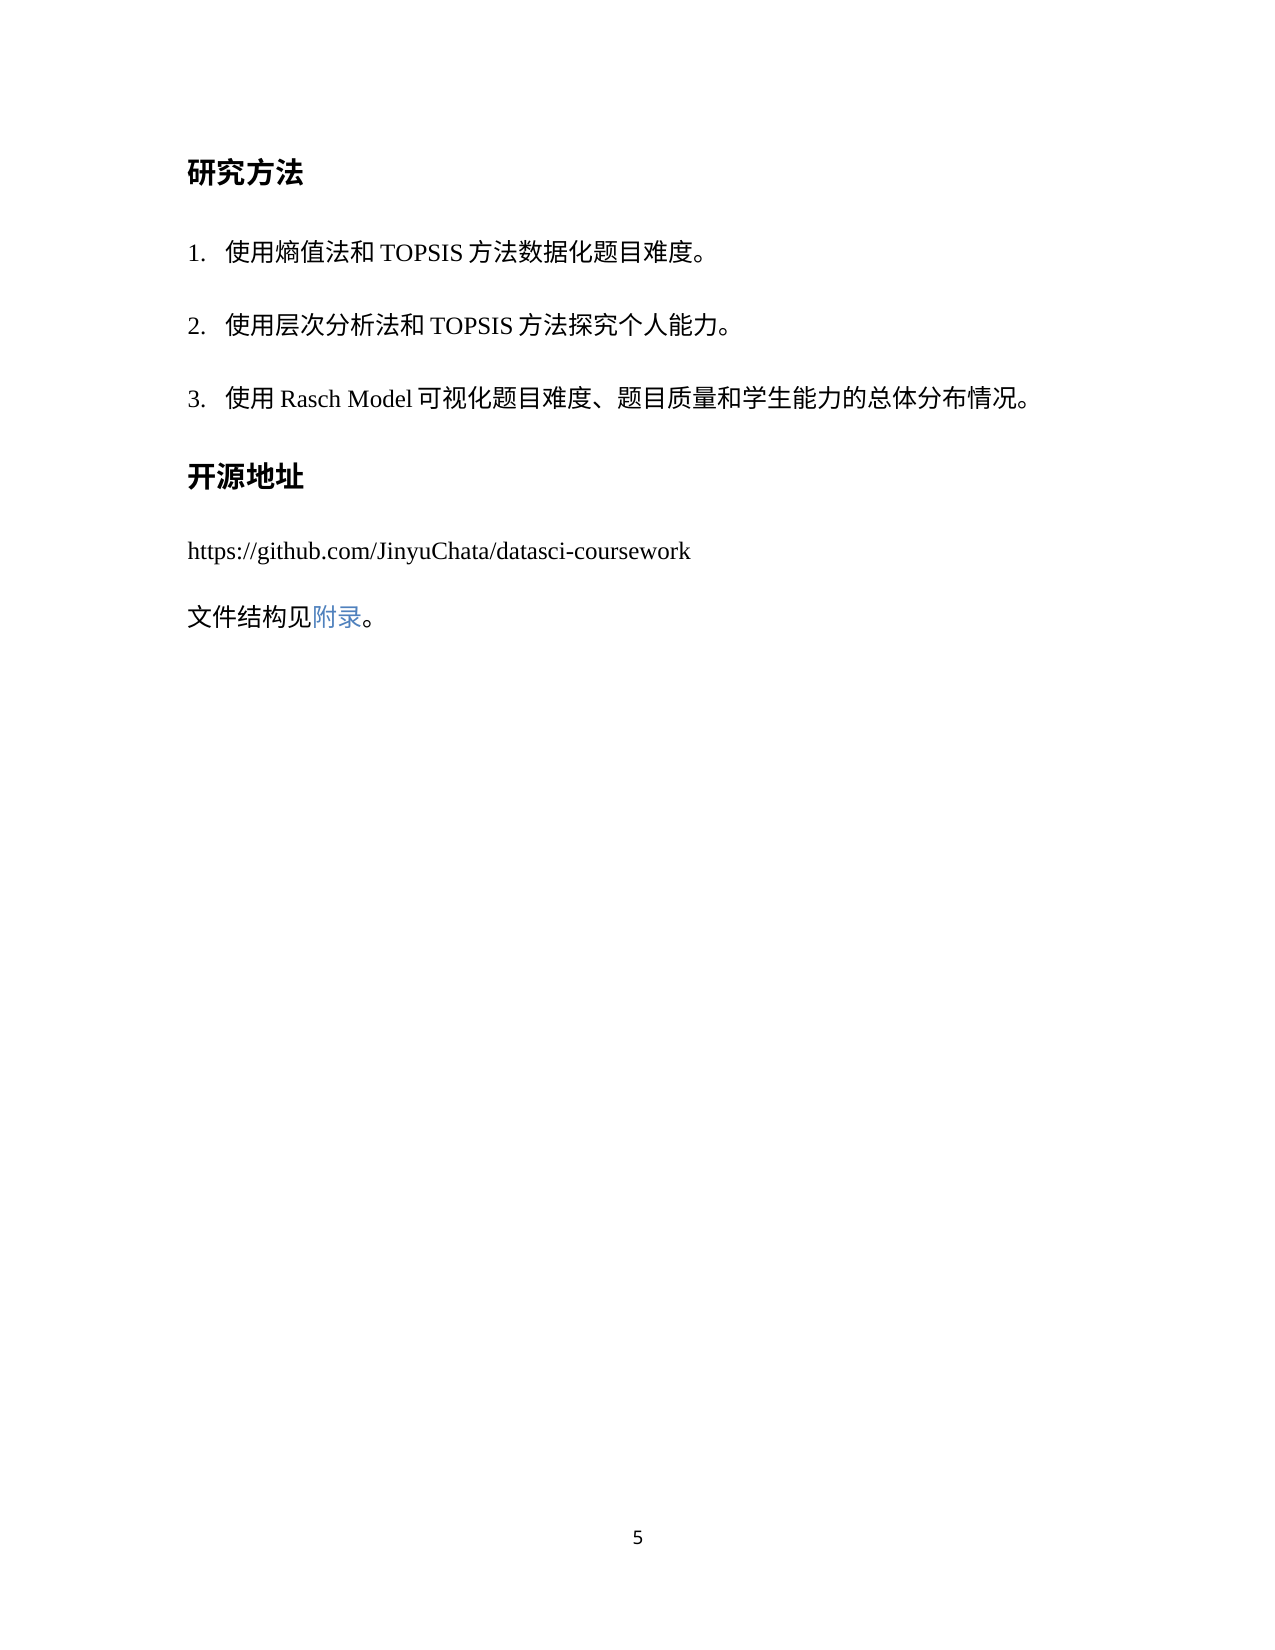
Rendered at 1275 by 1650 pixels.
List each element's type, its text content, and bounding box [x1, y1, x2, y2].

text 文件结构见附录。 [187, 598, 1087, 634]
list 使用熵值法和TOPSIS方法数据化题目难度。 [187, 232, 1087, 268]
text https://github.com/JinyuChata/datasci-coursework [187, 536, 1087, 564]
subtitle 开源地址 [187, 454, 1087, 496]
subtitle 研究方法 [187, 150, 1087, 192]
list 使用Rasch Model可视化题目难度、题目质量和学生能力的总体分布情况。 [187, 378, 1087, 415]
list 使用层次分析法和TOPSIS方法探究个人能力。 [187, 305, 1087, 342]
